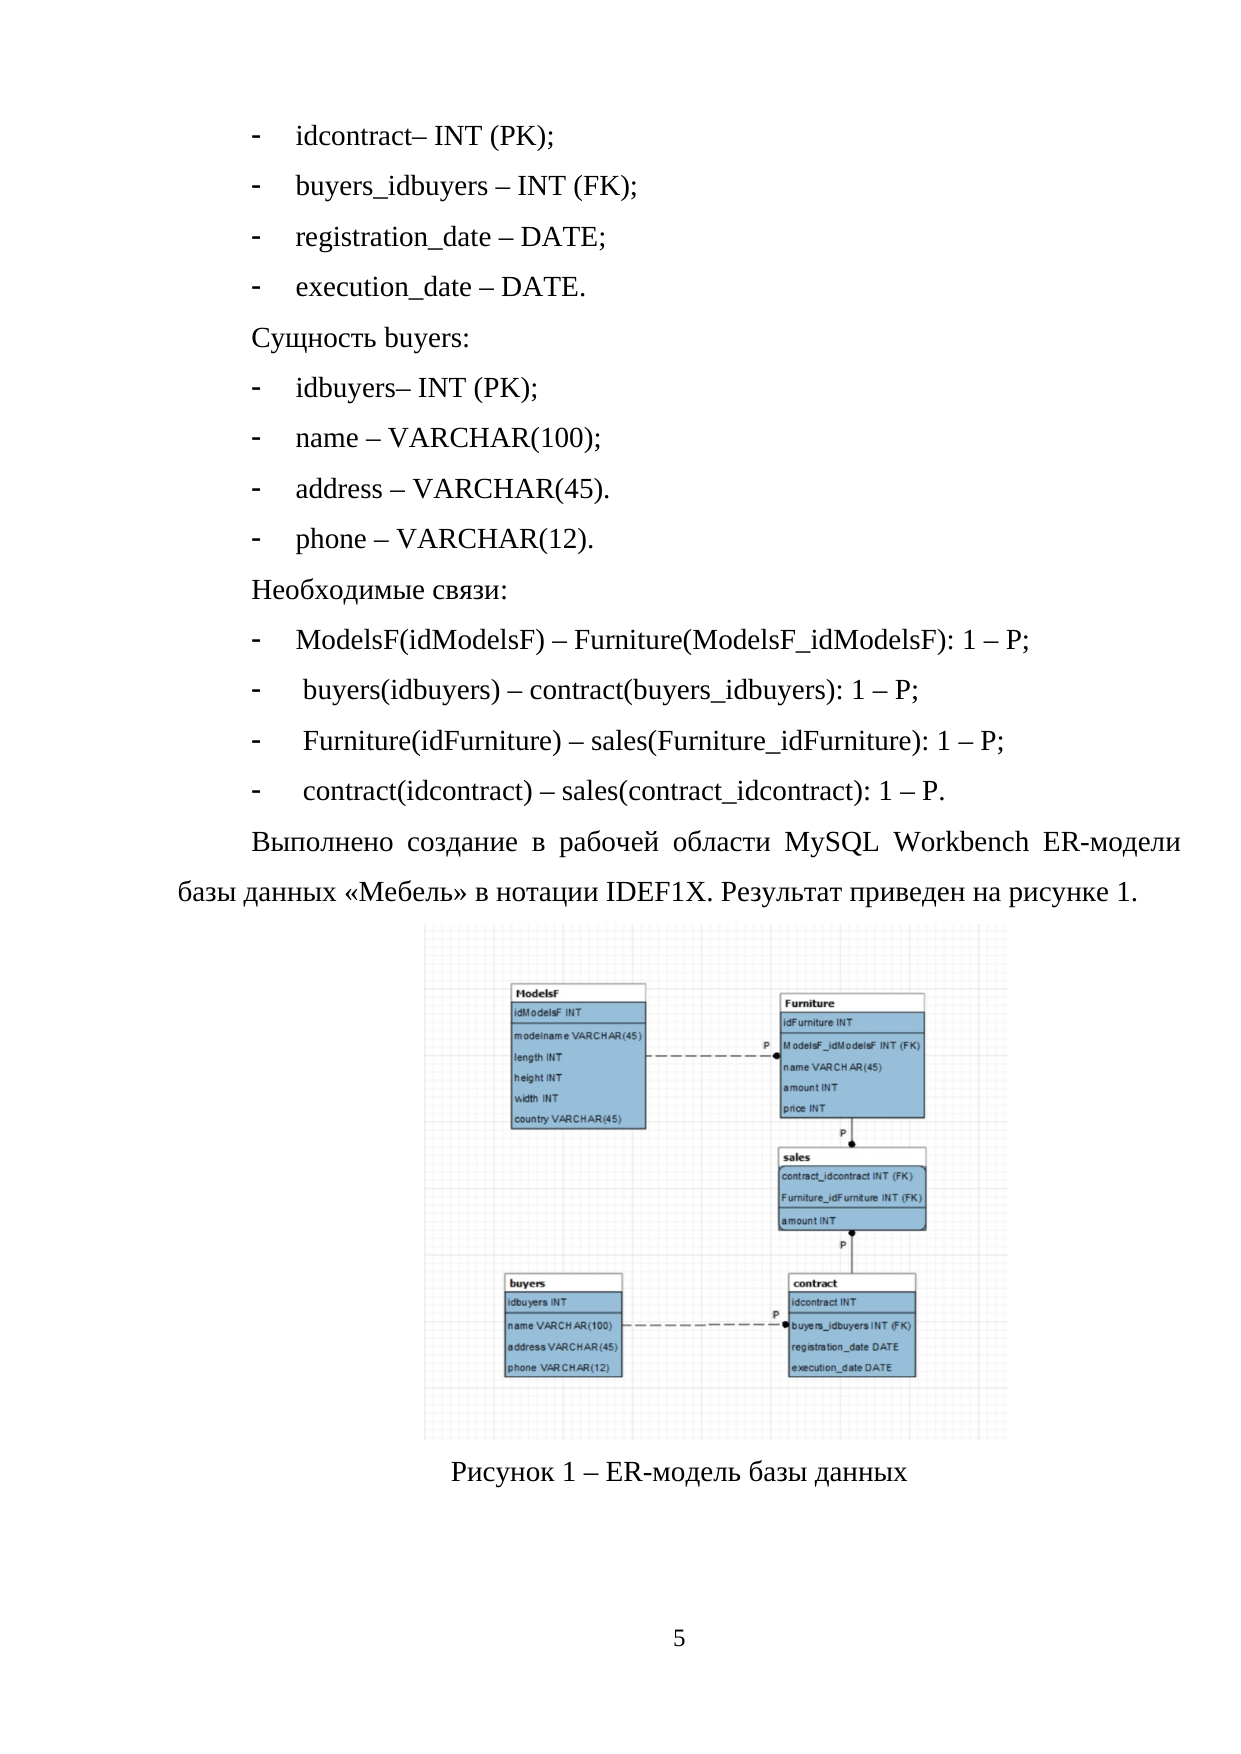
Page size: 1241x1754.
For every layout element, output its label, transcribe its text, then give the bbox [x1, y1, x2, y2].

list idbuyers– INT (PK); [177, 370, 1181, 404]
text Необходимые связи: [177, 572, 1181, 605]
list contract(idcontract) – sales(contract_idcontract): 1 – P. [177, 773, 1181, 807]
list registration_date – DATE; [177, 219, 1181, 253]
list idcontract– INT (PK); [177, 118, 1181, 152]
text Выполнено создание в рабочей области MySQL Workbench ER-модели базы данных «Мебель» в нотации IDEF1X. Результат приведен на рисунке 1. [177, 824, 1181, 908]
list Furniture(idFurniture) – sales(Furniture_idFurniture): 1 – P; [177, 723, 1181, 757]
list buyers_idbuyers – INT (FK); [177, 168, 1181, 202]
text Сущность buyers: [177, 320, 1181, 353]
list phone – VARCHAR(12). [177, 521, 1181, 555]
list buyers(idbuyers) – contract(buyers_idbuyers): 1 – P; [177, 672, 1181, 706]
list ModelsF(idModelsF) – Furniture(ModelsF_idModelsF): 1 – P; [177, 622, 1181, 656]
list name – VARCHAR(100); [177, 421, 1181, 454]
list address – VARCHAR(45). [177, 471, 1181, 504]
text Рисунок 1 – ER-модель базы данных [177, 1454, 1181, 1487]
picture [423, 924, 1009, 1440]
list execution_date – DATE. [177, 269, 1181, 303]
